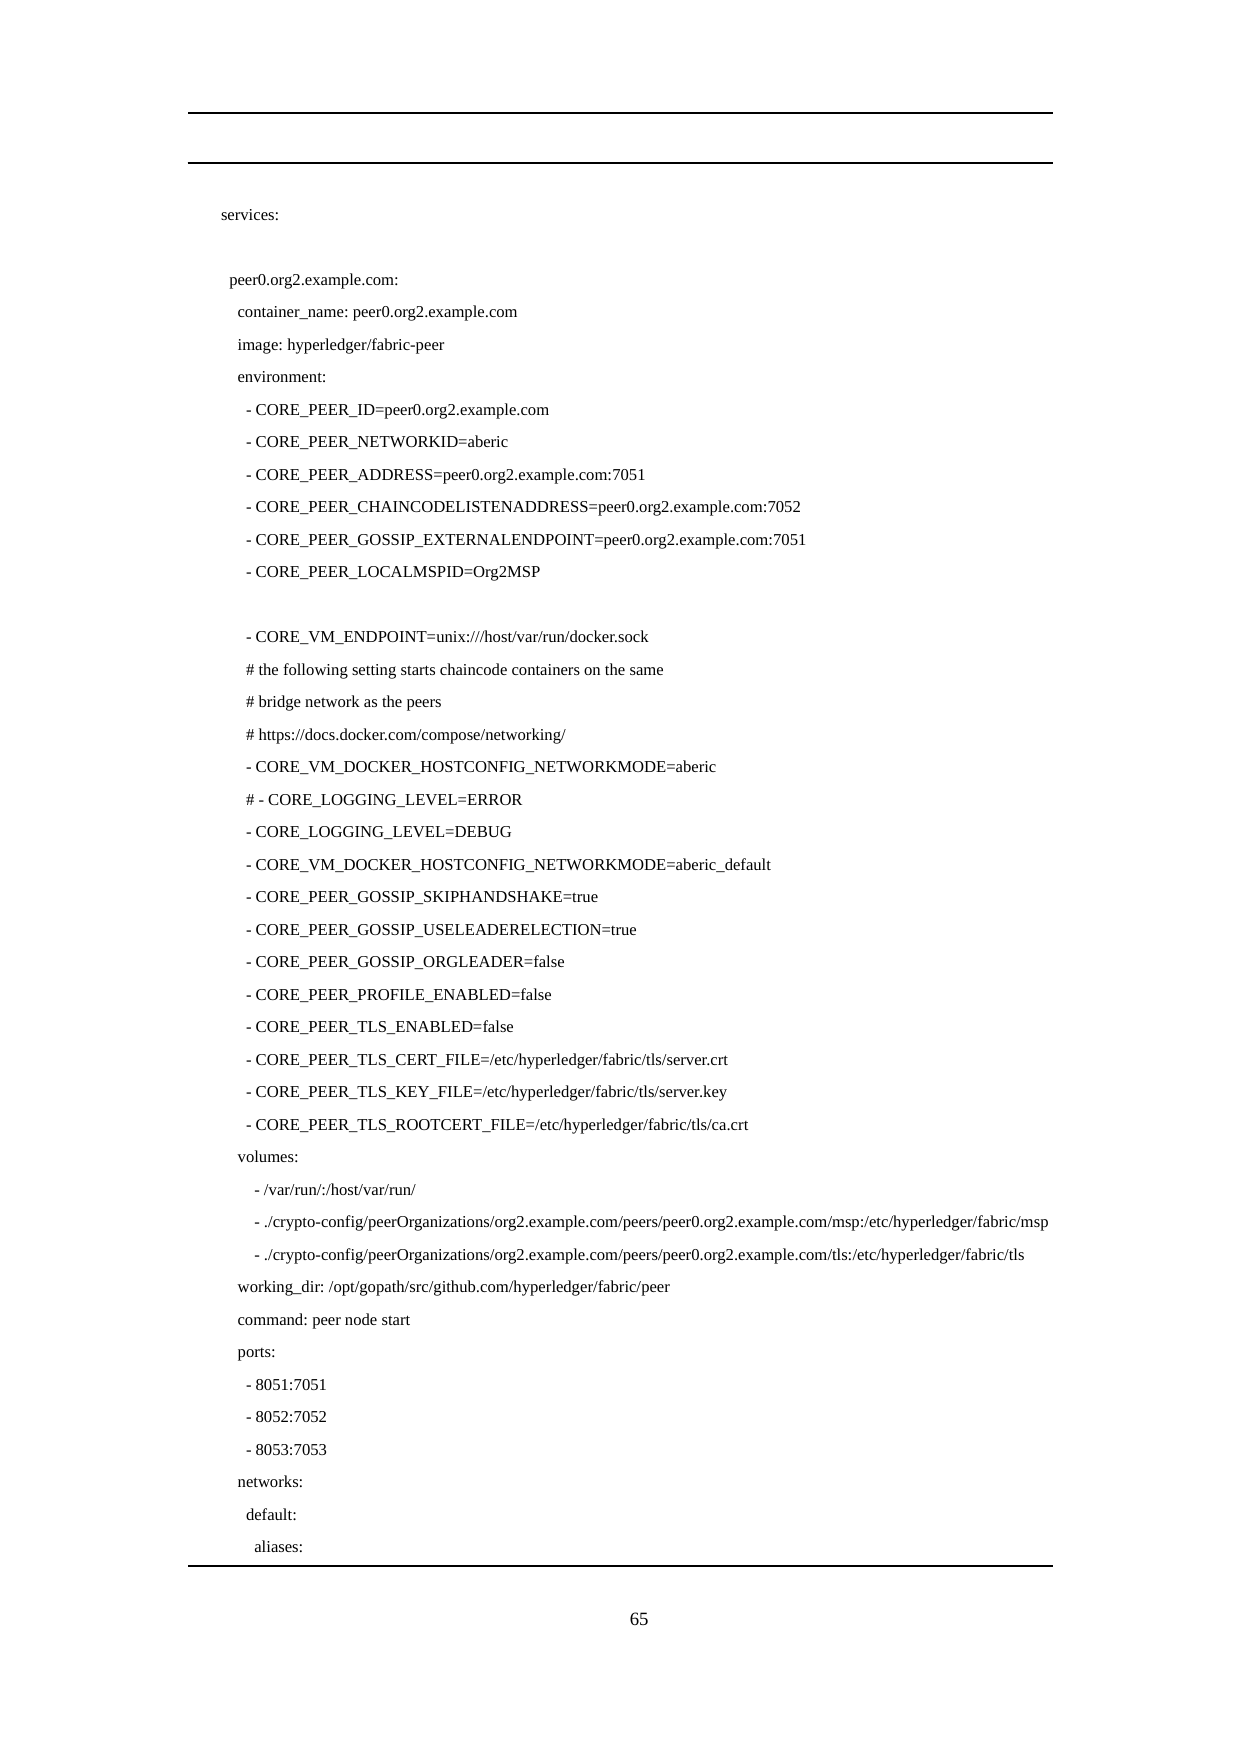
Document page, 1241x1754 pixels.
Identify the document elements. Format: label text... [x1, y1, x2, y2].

text - CORE_PEER_GOSSIP_USELEADERELECTION=true [187, 913, 1053, 946]
text - CORE_LOGGING_LEVEL=DEBUG [187, 816, 1053, 848]
text volumes: [187, 1141, 1053, 1173]
text environment: [187, 361, 1053, 393]
text - /var/run/:/host/var/run/ [187, 1173, 1053, 1206]
text - CORE_PEER_PROFILE_ENABLED=false [187, 978, 1053, 1011]
text default: [187, 1498, 1053, 1527]
text # https://docs.docker.com/compose/networking/ [187, 718, 1053, 751]
text - ./crypto-config/peerOrganizations/org2.example.com/peers/peer0.org2.example.com/tls:/etc/hyperledger/fabric/tls [187, 1238, 1053, 1271]
text container_name: peer0.org2.example.com [187, 296, 1053, 328]
text # the following setting starts chaincode containers on the same [187, 653, 1053, 686]
text command: peer node start [187, 1303, 1053, 1336]
text - CORE_PEER_GOSSIP_SKIPHANDSHAKE=true [187, 881, 1053, 913]
text - CORE_PEER_GOSSIP_EXTERNALENDPOINT=peer0.org2.example.com:7051 [187, 523, 1053, 556]
text - CORE_VM_DOCKER_HOSTCONFIG_NETWORKMODE=aberic [187, 751, 1053, 783]
text peer0.org2.example.com: [187, 263, 1053, 296]
text - 8052:7052 [187, 1401, 1053, 1433]
text - CORE_PEER_CHAINCODELISTENADDRESS=peer0.org2.example.com:7052 [187, 491, 1053, 523]
text # bridge network as the peers [187, 686, 1053, 718]
text # - CORE_LOGGING_LEVEL=ERROR [187, 783, 1053, 816]
text working_dir: /opt/gopath/src/github.com/hyperledger/fabric/peer [187, 1271, 1053, 1303]
text networks: [187, 1466, 1053, 1498]
text - 8053:7053 [187, 1433, 1053, 1466]
text services: [187, 198, 1053, 231]
text - CORE_VM_ENDPOINT=unix:///host/var/run/docker.sock [187, 621, 1053, 653]
text - CORE_PEER_GOSSIP_ORGLEADER=false [187, 946, 1053, 978]
text - CORE_PEER_NETWORKID=aberic [187, 426, 1053, 458]
text - CORE_PEER_TLS_ROOTCERT_FILE=/etc/hyperledger/fabric/tls/ca.crt [187, 1108, 1053, 1141]
text ports: [187, 1336, 1053, 1368]
text - ./crypto-config/peerOrganizations/org2.example.com/peers/peer0.org2.example.com/msp:/etc/hyperledger/fabric/msp [187, 1206, 1053, 1238]
text - 8051:7051 [187, 1368, 1053, 1401]
text - CORE_PEER_ADDRESS=peer0.org2.example.com:7051 [187, 458, 1053, 491]
text - CORE_PEER_TLS_ENABLED=false [187, 1011, 1053, 1043]
text image: hyperledger/fabric-peer [187, 328, 1053, 361]
text - CORE_PEER_TLS_KEY_FILE=/etc/hyperledger/fabric/tls/server.key [187, 1076, 1053, 1108]
text aliases: [187, 1527, 1053, 1567]
text - CORE_VM_DOCKER_HOSTCONFIG_NETWORKMODE=aberic_default [187, 848, 1053, 881]
text - CORE_PEER_ID=peer0.org2.example.com [187, 393, 1053, 426]
text - CORE_PEER_LOCALMSPID=Org2MSP [187, 556, 1053, 588]
text - CORE_PEER_TLS_CERT_FILE=/etc/hyperledger/fabric/tls/server.crt [187, 1043, 1053, 1076]
